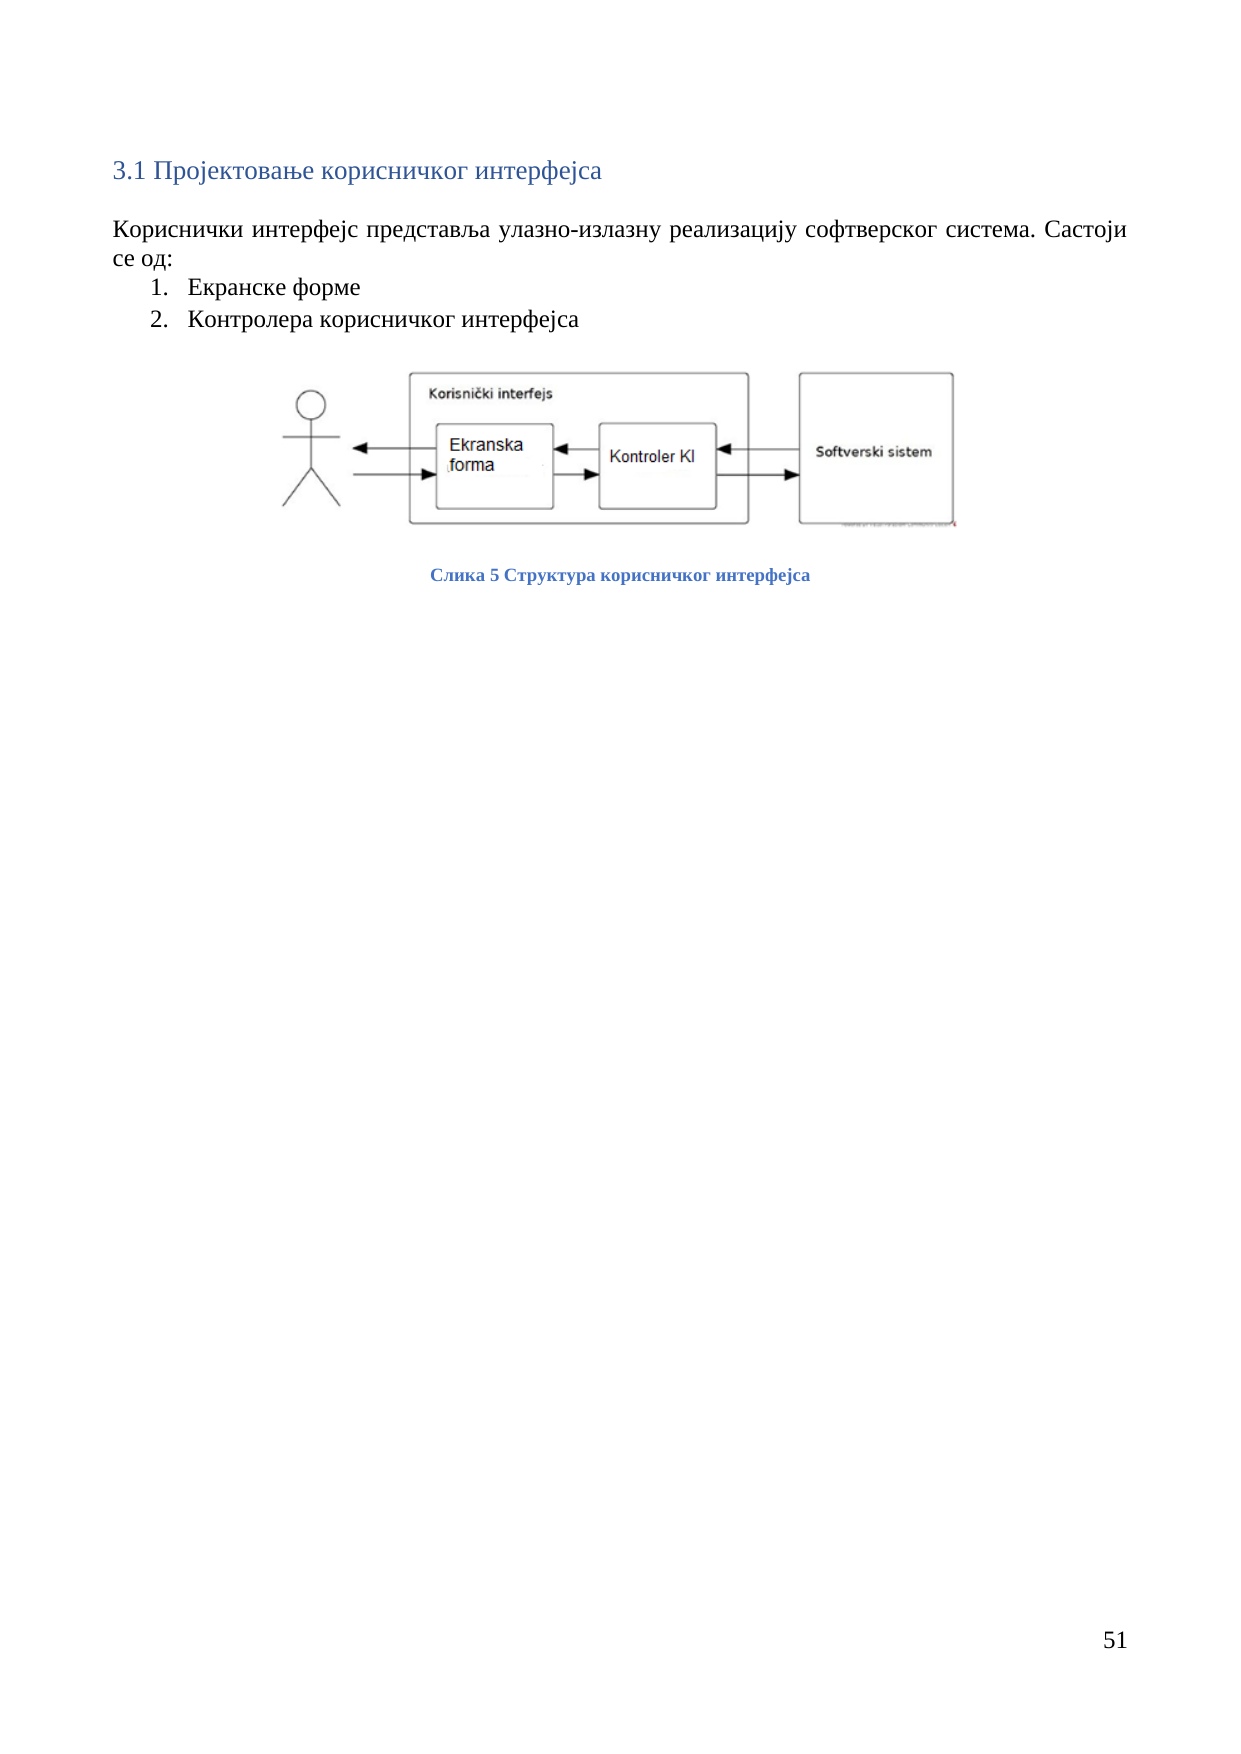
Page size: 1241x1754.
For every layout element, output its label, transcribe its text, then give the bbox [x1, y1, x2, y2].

text Кориснички интерфејс представља улазно-излазну реализацију софтверског система. Састоји се од: [112, 214, 1128, 272]
picture [253, 358, 988, 564]
subtitle 3.1 Пројектовање корисничког интерфејса [112, 154, 1128, 185]
list Контролера корисничког интерфејса [150, 304, 1128, 333]
list Екранске форме [150, 272, 1128, 300]
